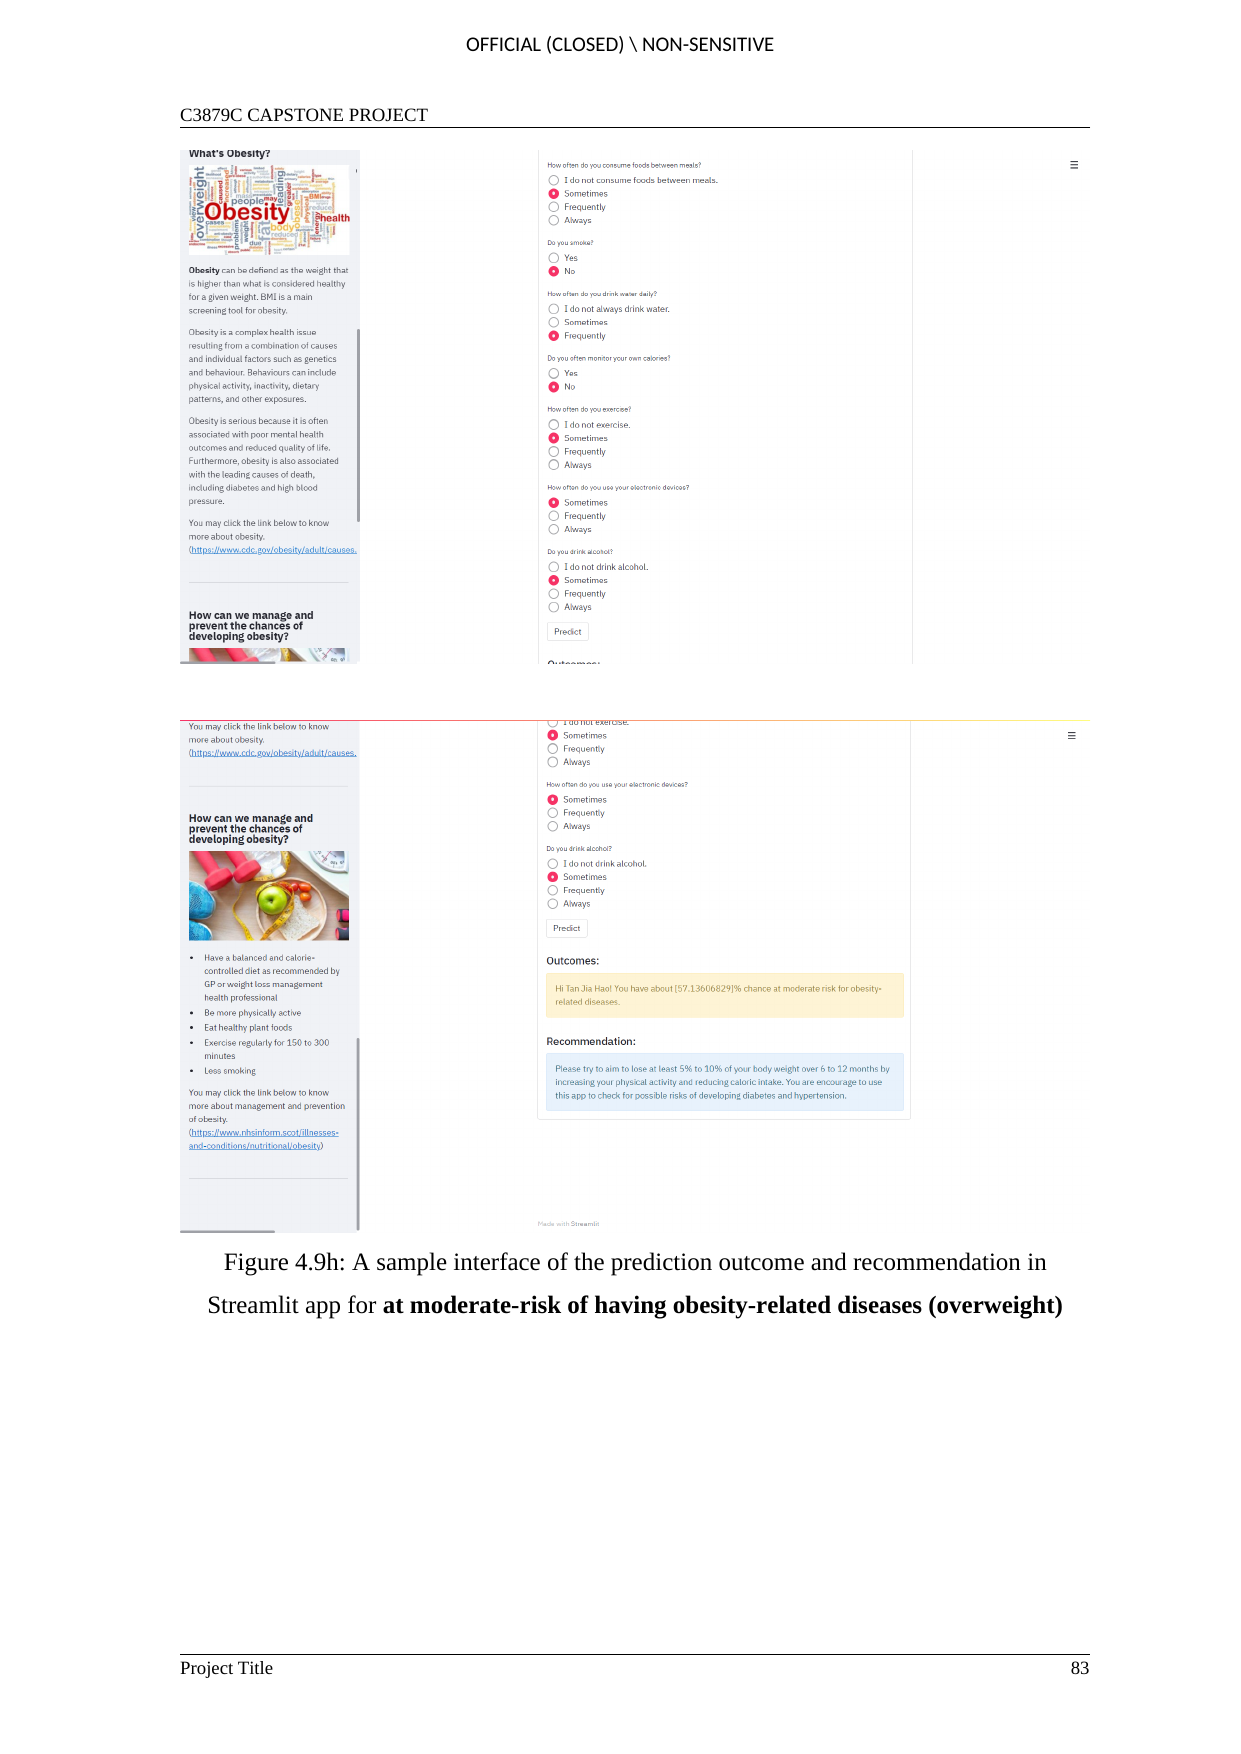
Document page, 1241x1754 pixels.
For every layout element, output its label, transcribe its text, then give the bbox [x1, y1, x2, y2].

picture [180, 720, 1091, 1233]
text Figure 4.9h: A sample interface of the prediction outcome and recommendation in Streamlit app for at moderate-risk of having obesity-related diseases (overweight) [180, 1247, 1090, 1319]
picture [180, 150, 1091, 664]
